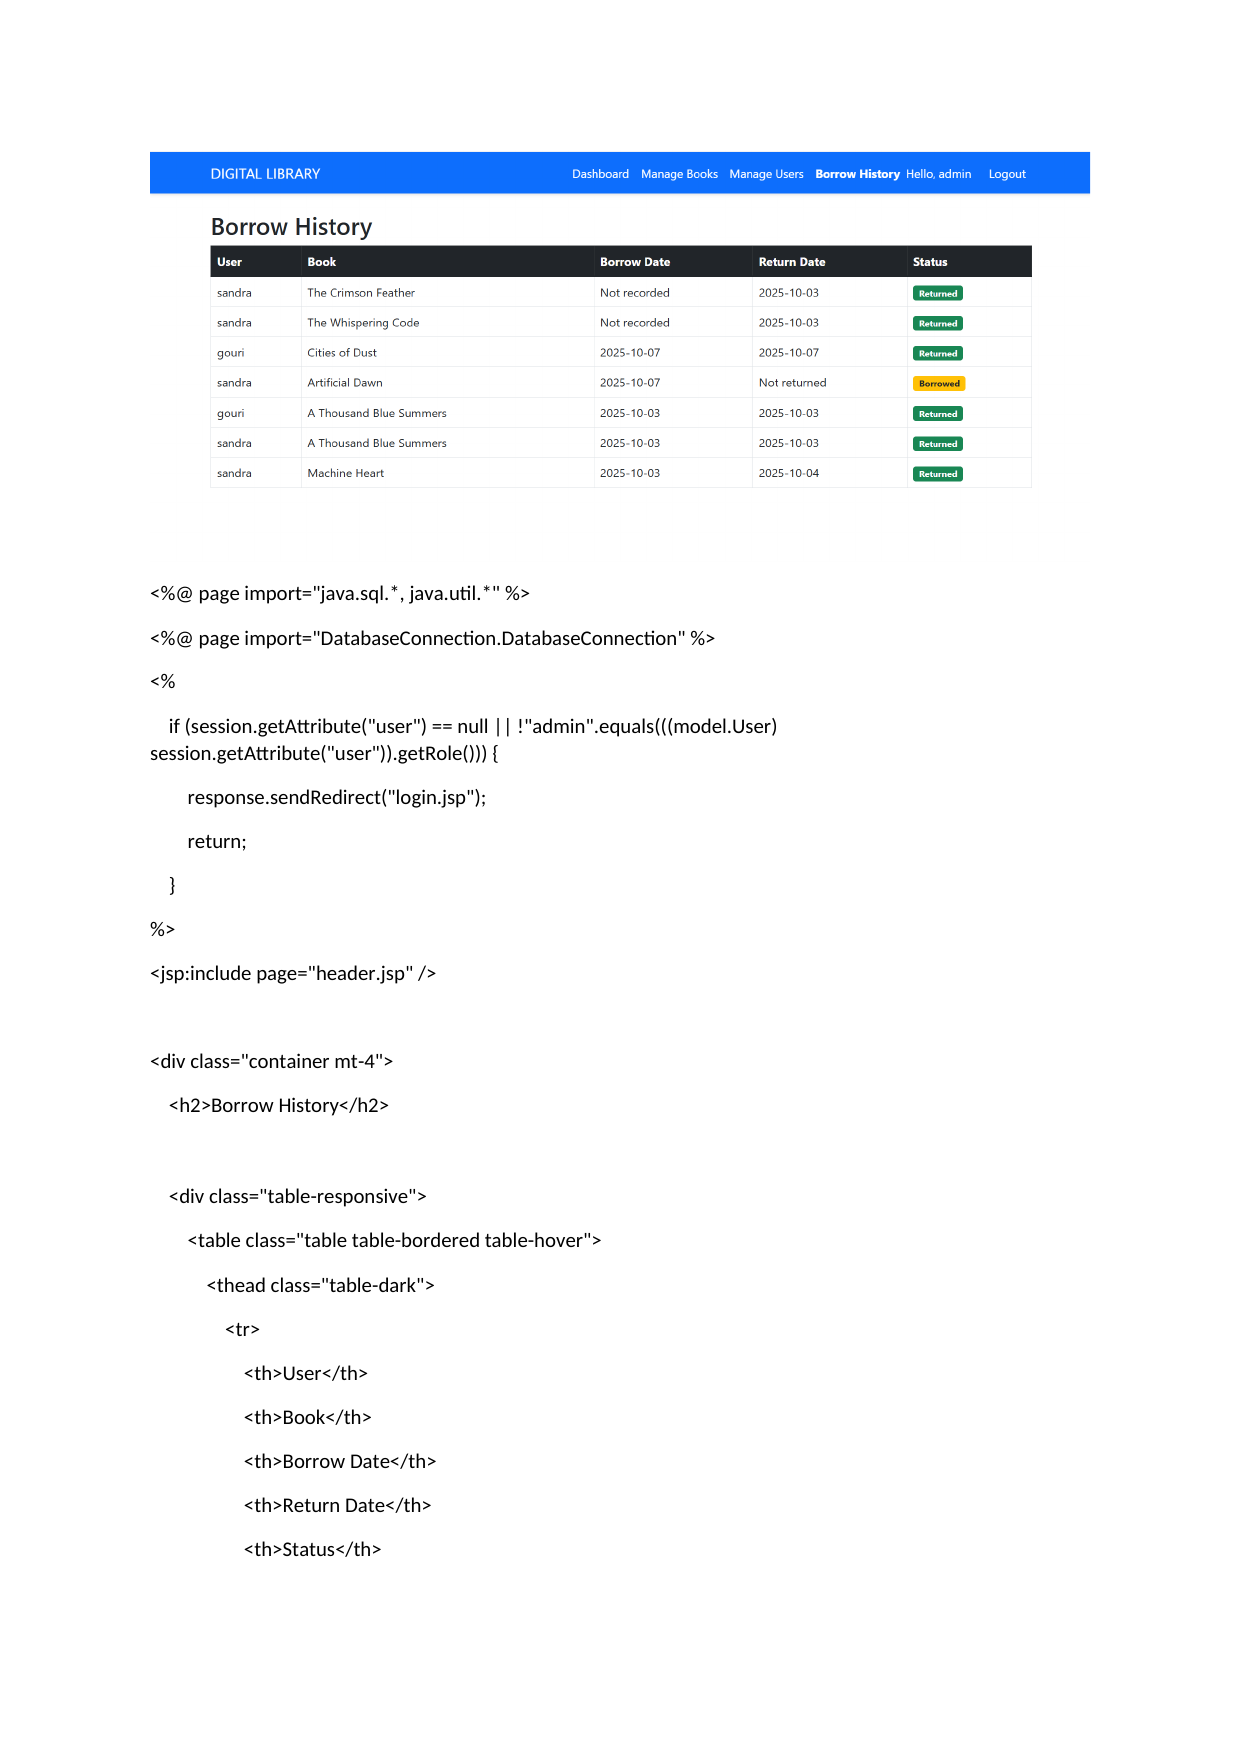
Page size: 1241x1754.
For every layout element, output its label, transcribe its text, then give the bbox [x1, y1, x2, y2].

text <%@ page import="java.sql.*, java.util.*" %> [150, 581, 1090, 606]
picture [150, 150, 1091, 562]
text <div class="table-responsive"> [150, 1184, 1090, 1209]
text <% [150, 669, 1090, 694]
text <h2>Borrow History</h2> [150, 1093, 1090, 1118]
text <table class="table table-bordered table-hover"> [150, 1228, 1090, 1253]
text <div class="container mt-4"> [150, 1049, 1090, 1074]
text <%@ page import="DatabaseConnection.DatabaseConnection" %> [150, 625, 1090, 650]
text return; [150, 828, 1090, 854]
text if (session.getAttribute("user") == null || !"admin".equals(((model.User) session.getAttribute("user")).getRole())) { [150, 713, 1090, 766]
text } [150, 872, 1090, 898]
text <th>Book</th> [150, 1404, 1090, 1429]
text <th>Return Date</th> [150, 1492, 1090, 1517]
text <th>Status</th> [150, 1536, 1090, 1562]
text response.sendRedirect("login.jsp"); [150, 784, 1090, 810]
text <th>User</th> [150, 1360, 1090, 1385]
text <th>Borrow Date</th> [150, 1448, 1090, 1473]
text <tr> [150, 1316, 1090, 1341]
text <jsp:include page="header.jsp" /> [150, 961, 1090, 986]
text <thead class="table-dark"> [150, 1272, 1090, 1297]
text %> [150, 916, 1090, 942]
